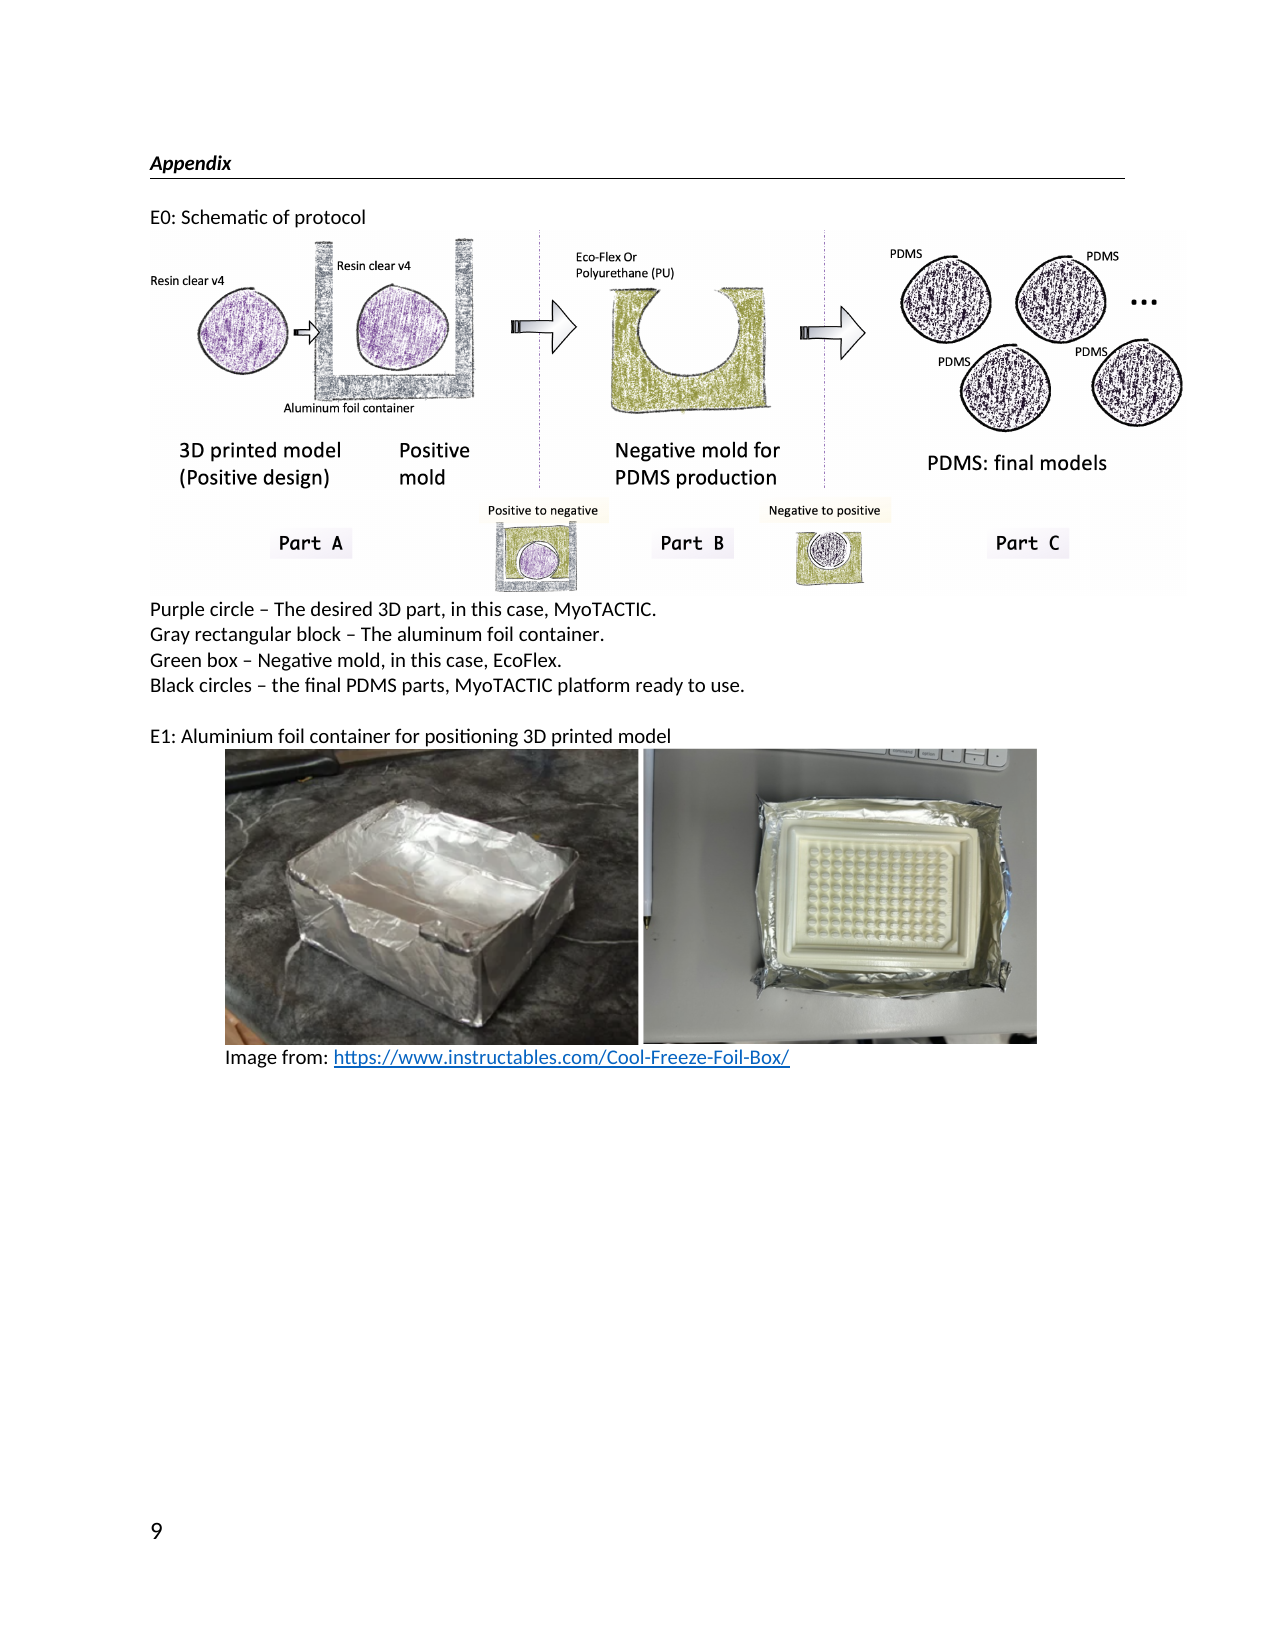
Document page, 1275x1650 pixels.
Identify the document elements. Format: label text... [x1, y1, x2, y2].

picture [150, 230, 1187, 596]
text E1: Aluminium foil container for positioning 3D printed model [150, 723, 1125, 748]
text Black circles – the final PDMS parts, MyoTACTIC platform ready to use. [150, 672, 1125, 698]
text Purple circle – The desired 3D part, in this case, MyoTACTIC. [150, 596, 1125, 621]
picture [644, 749, 1036, 1044]
picture [225, 749, 639, 1045]
text Green box – Negative mold, in this case, EcoFlex. [150, 647, 1125, 672]
text Gray rectangular block – The aluminum foil container. [150, 621, 1125, 647]
text E0: Schematic of protocol [150, 204, 1125, 230]
text Appendix [150, 150, 1125, 178]
list Image from: https://www.instructables.com/Cool-Freeze-Foil-Box/ [225, 1044, 1125, 1070]
